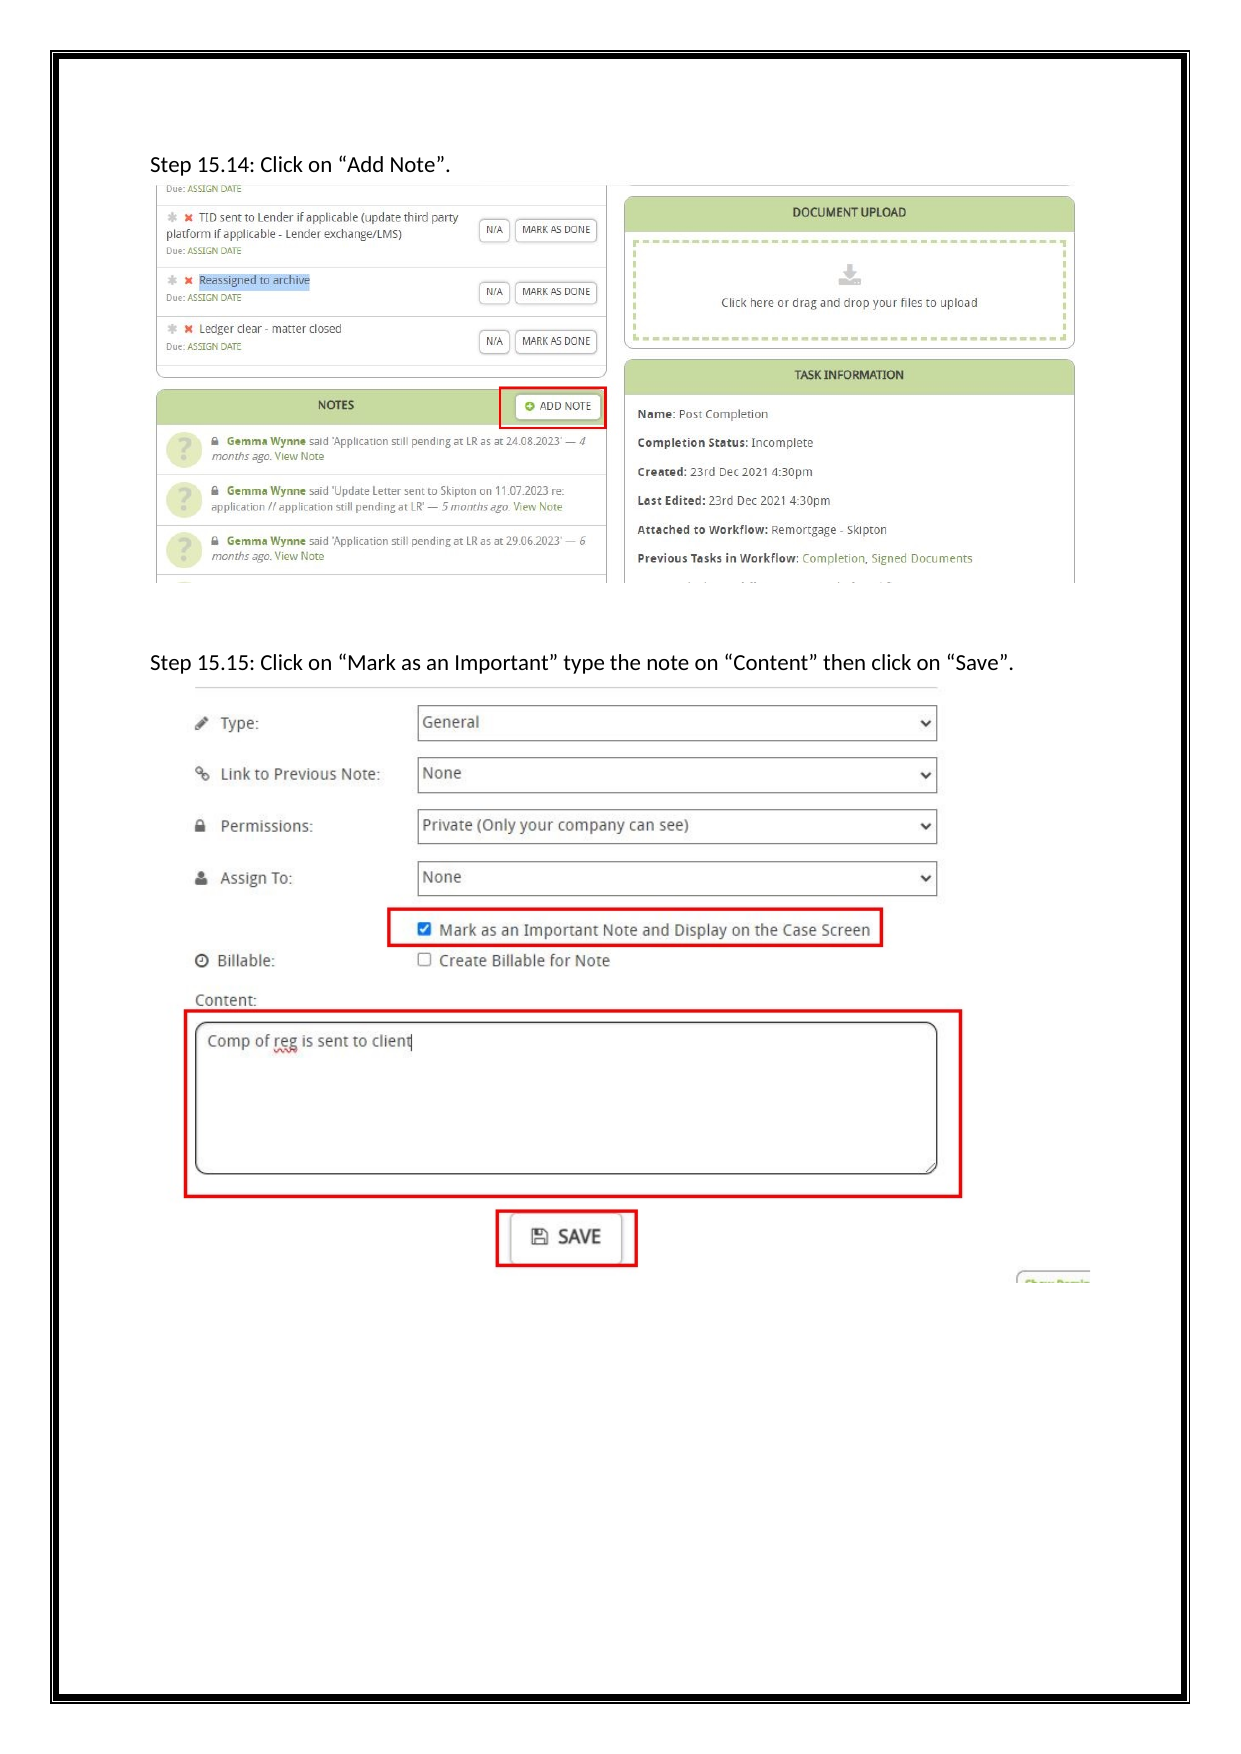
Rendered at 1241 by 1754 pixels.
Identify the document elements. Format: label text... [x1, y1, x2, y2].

picture [150, 180, 1091, 583]
text Step 15.15: Click on “Mark as an Important” type the note on “Content” then click on “Save”. [150, 648, 1090, 678]
text Step 15.14: Click on “Add Note”. [150, 150, 1090, 180]
picture [150, 678, 1091, 1283]
